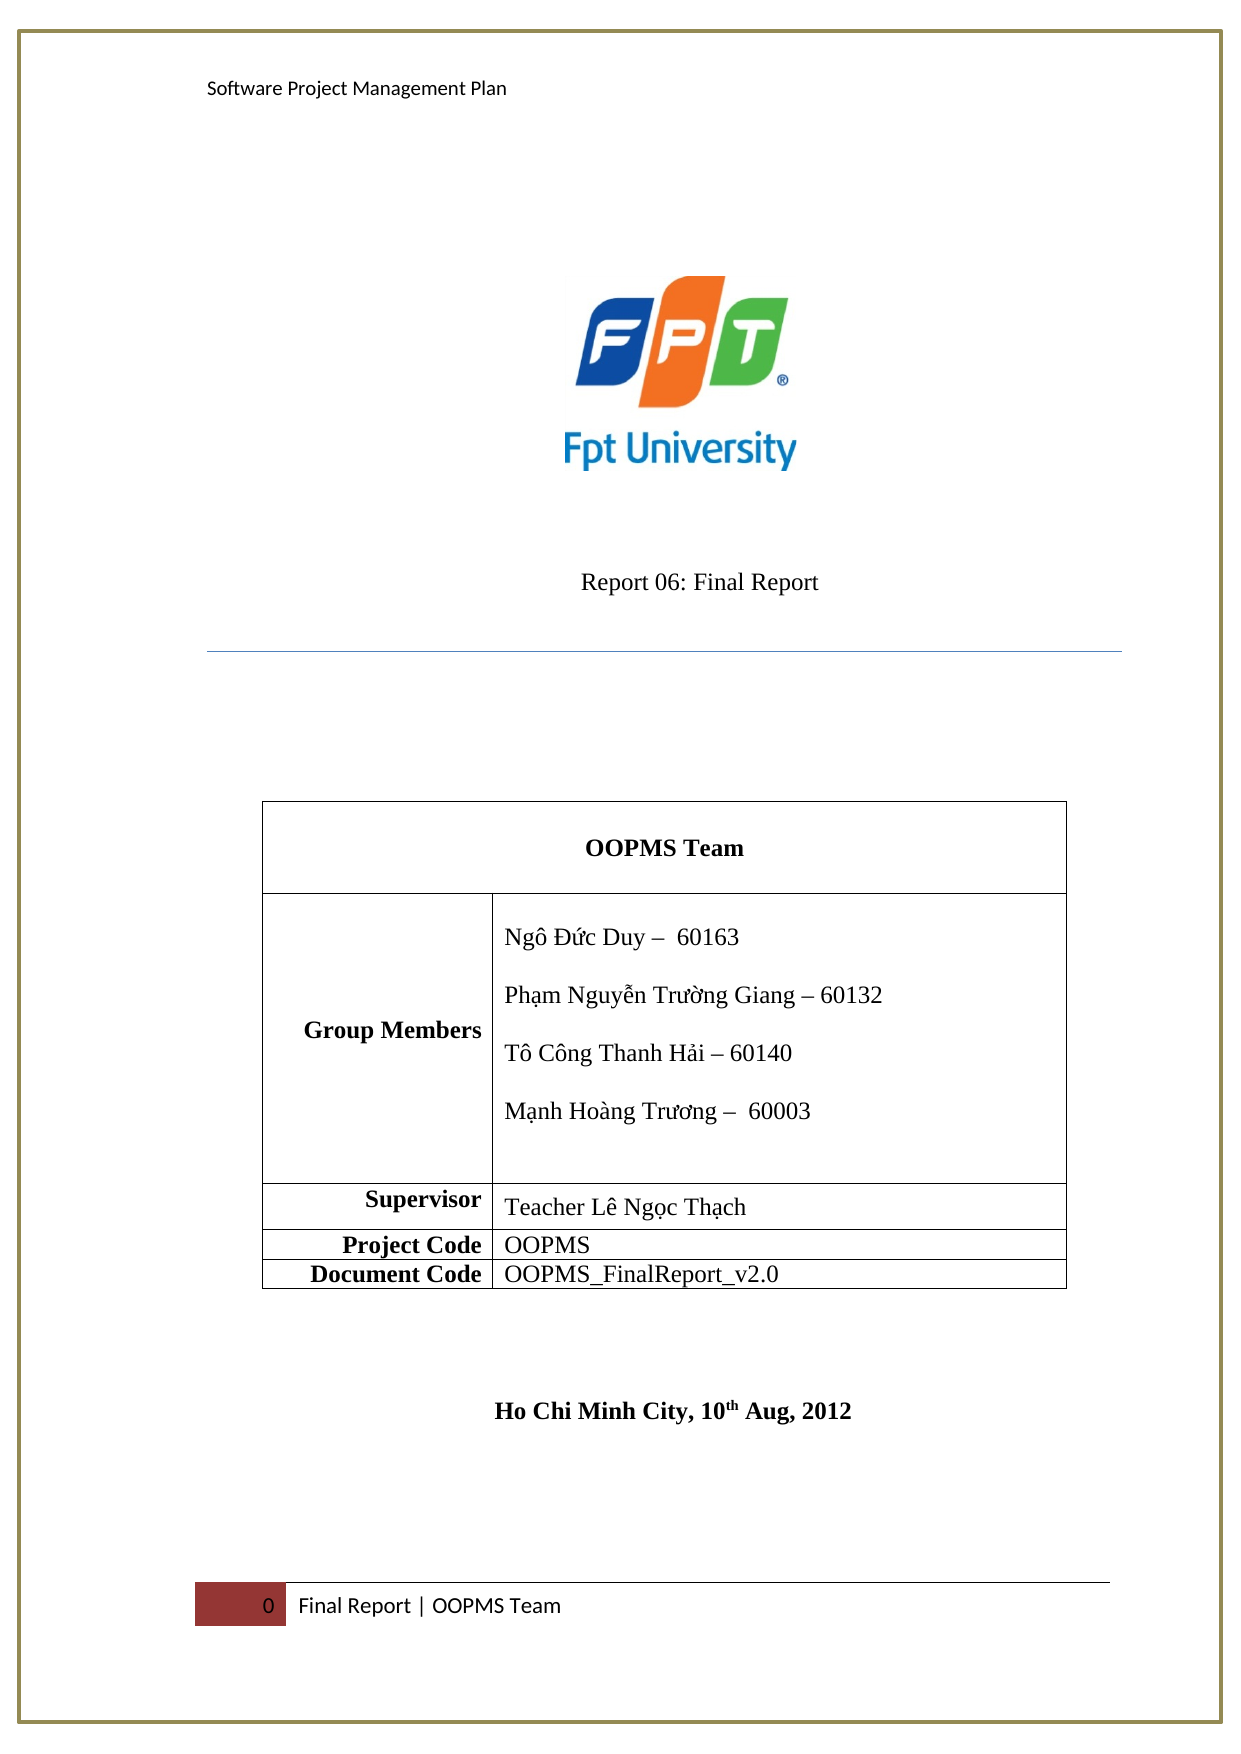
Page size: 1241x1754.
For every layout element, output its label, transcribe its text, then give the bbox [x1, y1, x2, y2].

picture [565, 276, 797, 471]
text Ho Chi Minh City, 10th Aug, 2012 [207, 1396, 1122, 1425]
